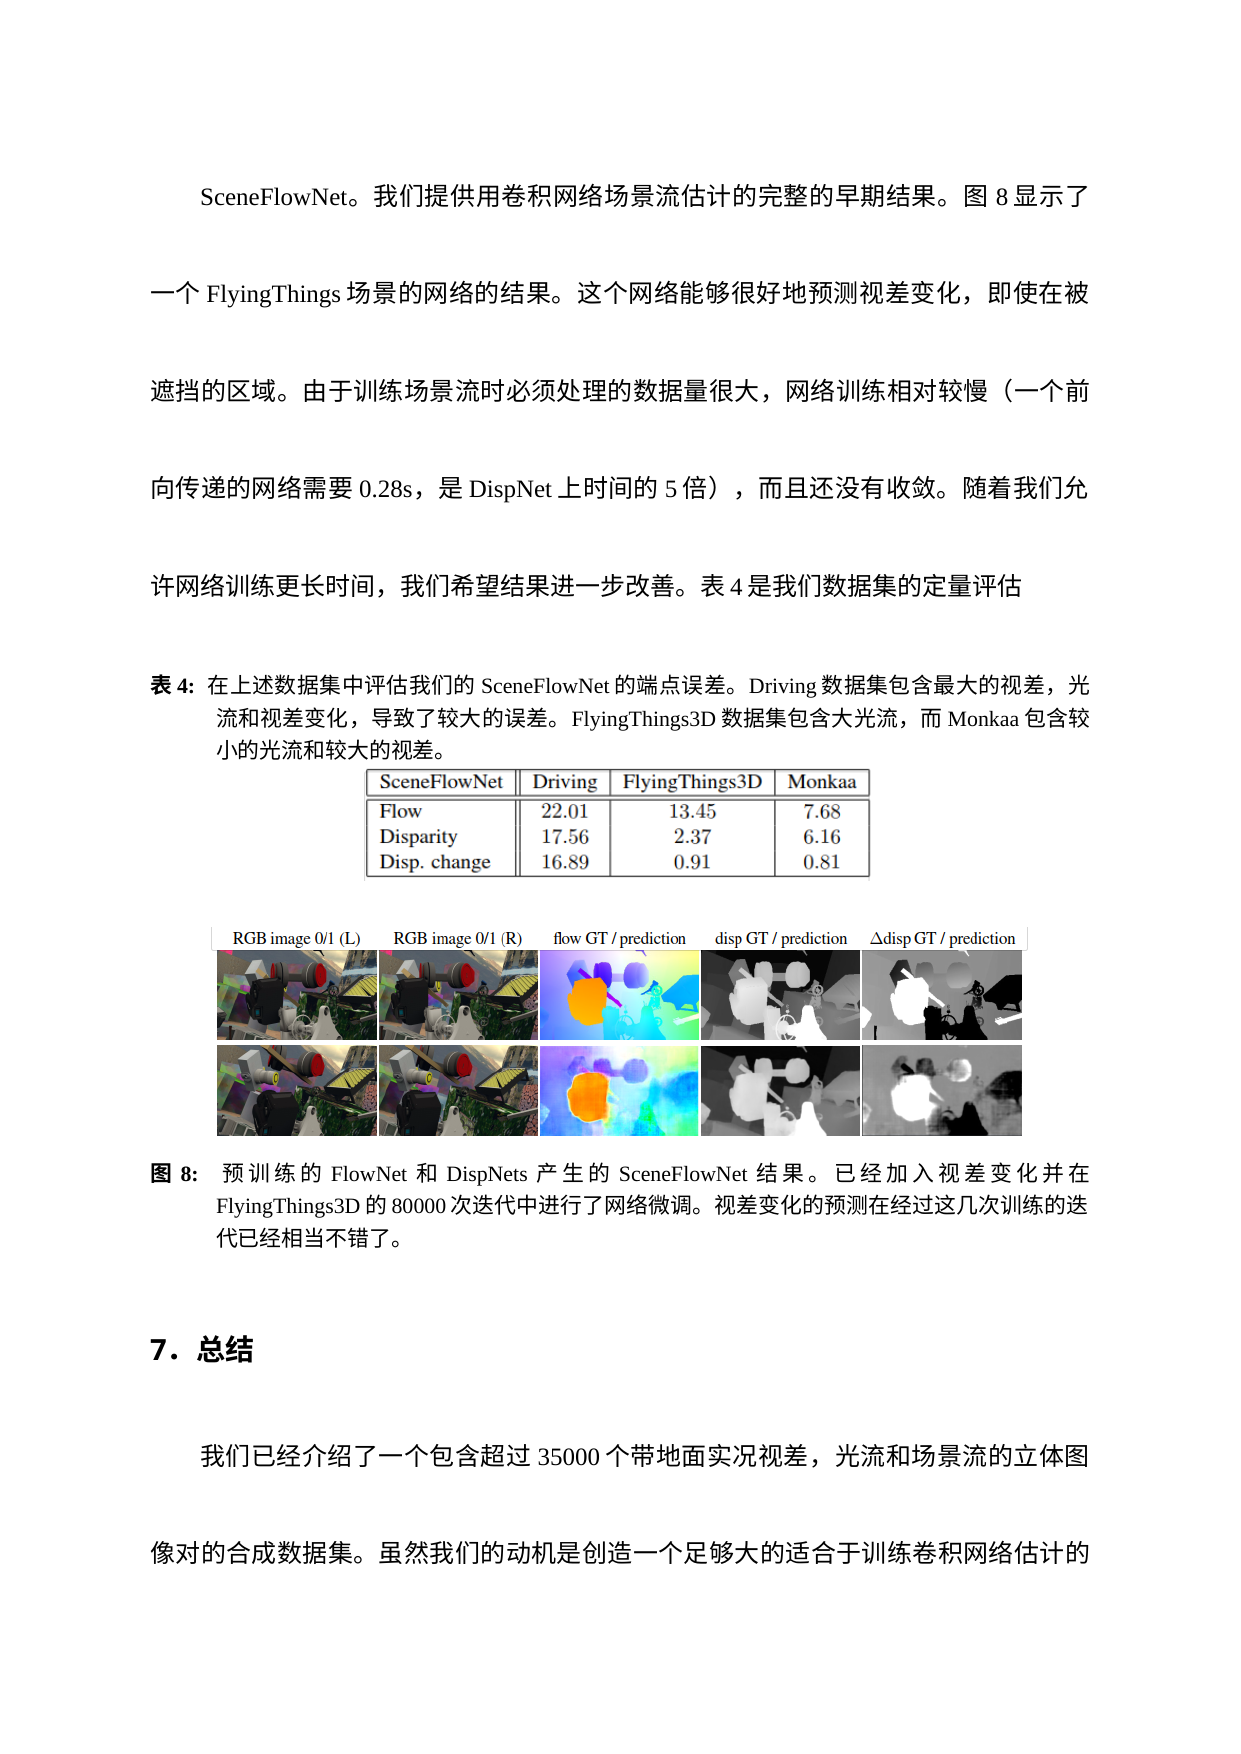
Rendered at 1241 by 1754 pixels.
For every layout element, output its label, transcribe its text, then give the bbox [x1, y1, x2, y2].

text SceneFlowNet。我们提供用卷积网络场景流估计的完整的早期结果。图8显示了一个FlyingThings场景的网络的结果。这个网络能够很好地预测视差变化，即使在被遮挡的区域。由于训练场景流时必须处理的数据量很大，网络训练相对较慢（一个前向传递的网络需要0.28s，是DispNet上时间的5倍），而且还没有收敛。随着我们允许网络训练更长时间，我们希望结果进一步改善。表4是我们数据集的定量评估 [150, 162, 1090, 617]
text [150, 1422, 1090, 1584]
text 图8: 预训练的FlowNet和DispNets产生的SceneFlowNet结果。已经加入视差变化并在FlyingThings3D的80000次迭代中进行了网络微调。视差变化的预测在经过这几次训练的迭代已经相当不错了。 [150, 1155, 1090, 1253]
text 7．总结 [150, 1315, 1090, 1380]
picture [363, 765, 877, 881]
text 表4: 在上述数据集中评估我们的SceneFlowNet的端点误差。Driving数据集包含最大的视差，光流和视差变化，导致了较大的误差。FlyingThings3D数据集包含大光流，而Monkaa包含较小的光流和较大的视差。 [150, 668, 1090, 765]
picture [209, 927, 1031, 1145]
